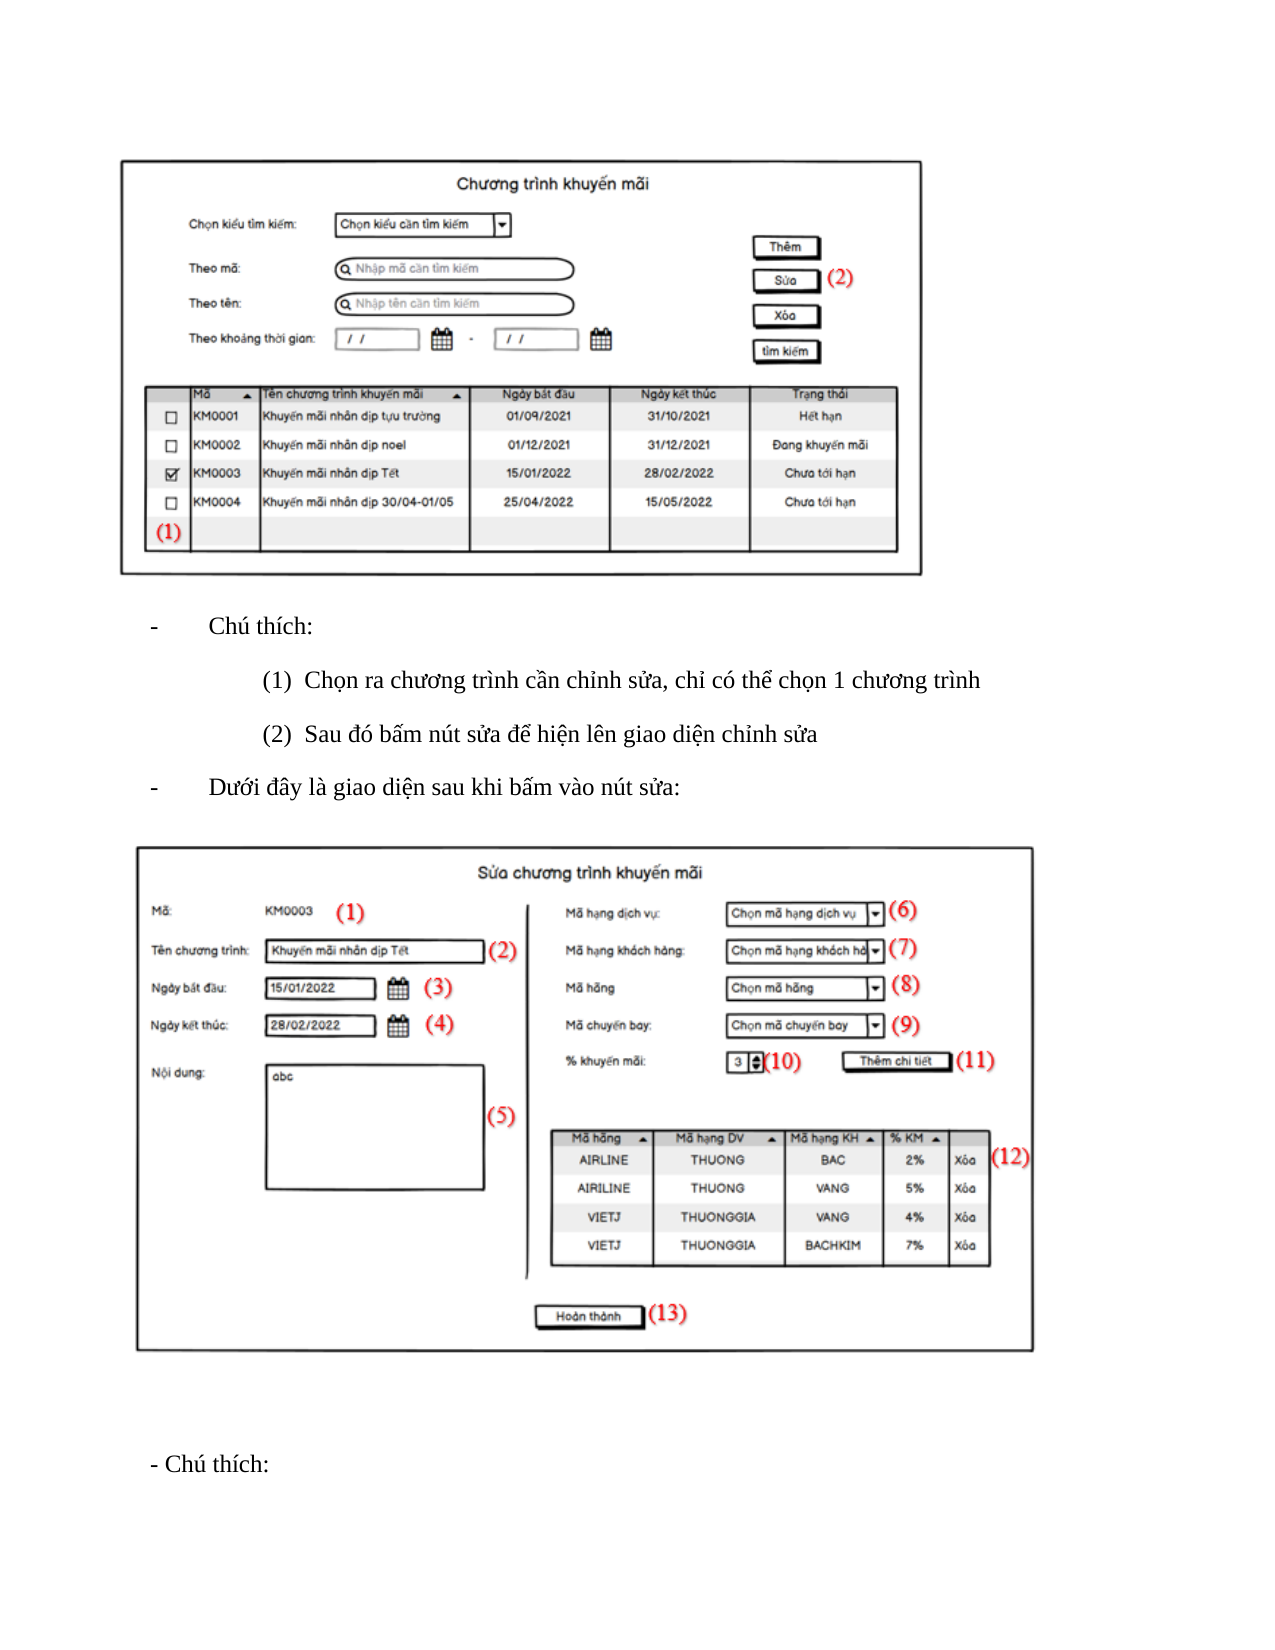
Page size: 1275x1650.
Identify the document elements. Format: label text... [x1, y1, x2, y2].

text - Chú thích: [150, 1449, 1125, 1477]
text (1) Chọn ra chương trình cần chỉnh sửa, chỉ có thể chọn 1 chương trình [262, 665, 1125, 694]
text - Dưới đây là giao diện sau khi bấm vào nút sửa: [150, 772, 1125, 801]
picture [112, 150, 927, 587]
text (2) Sau đó bấm nút sửa để hiện lên giao diện chỉnh sửa [262, 719, 1125, 747]
picture [112, 826, 1053, 1370]
text - Chú thích: [150, 611, 1125, 640]
